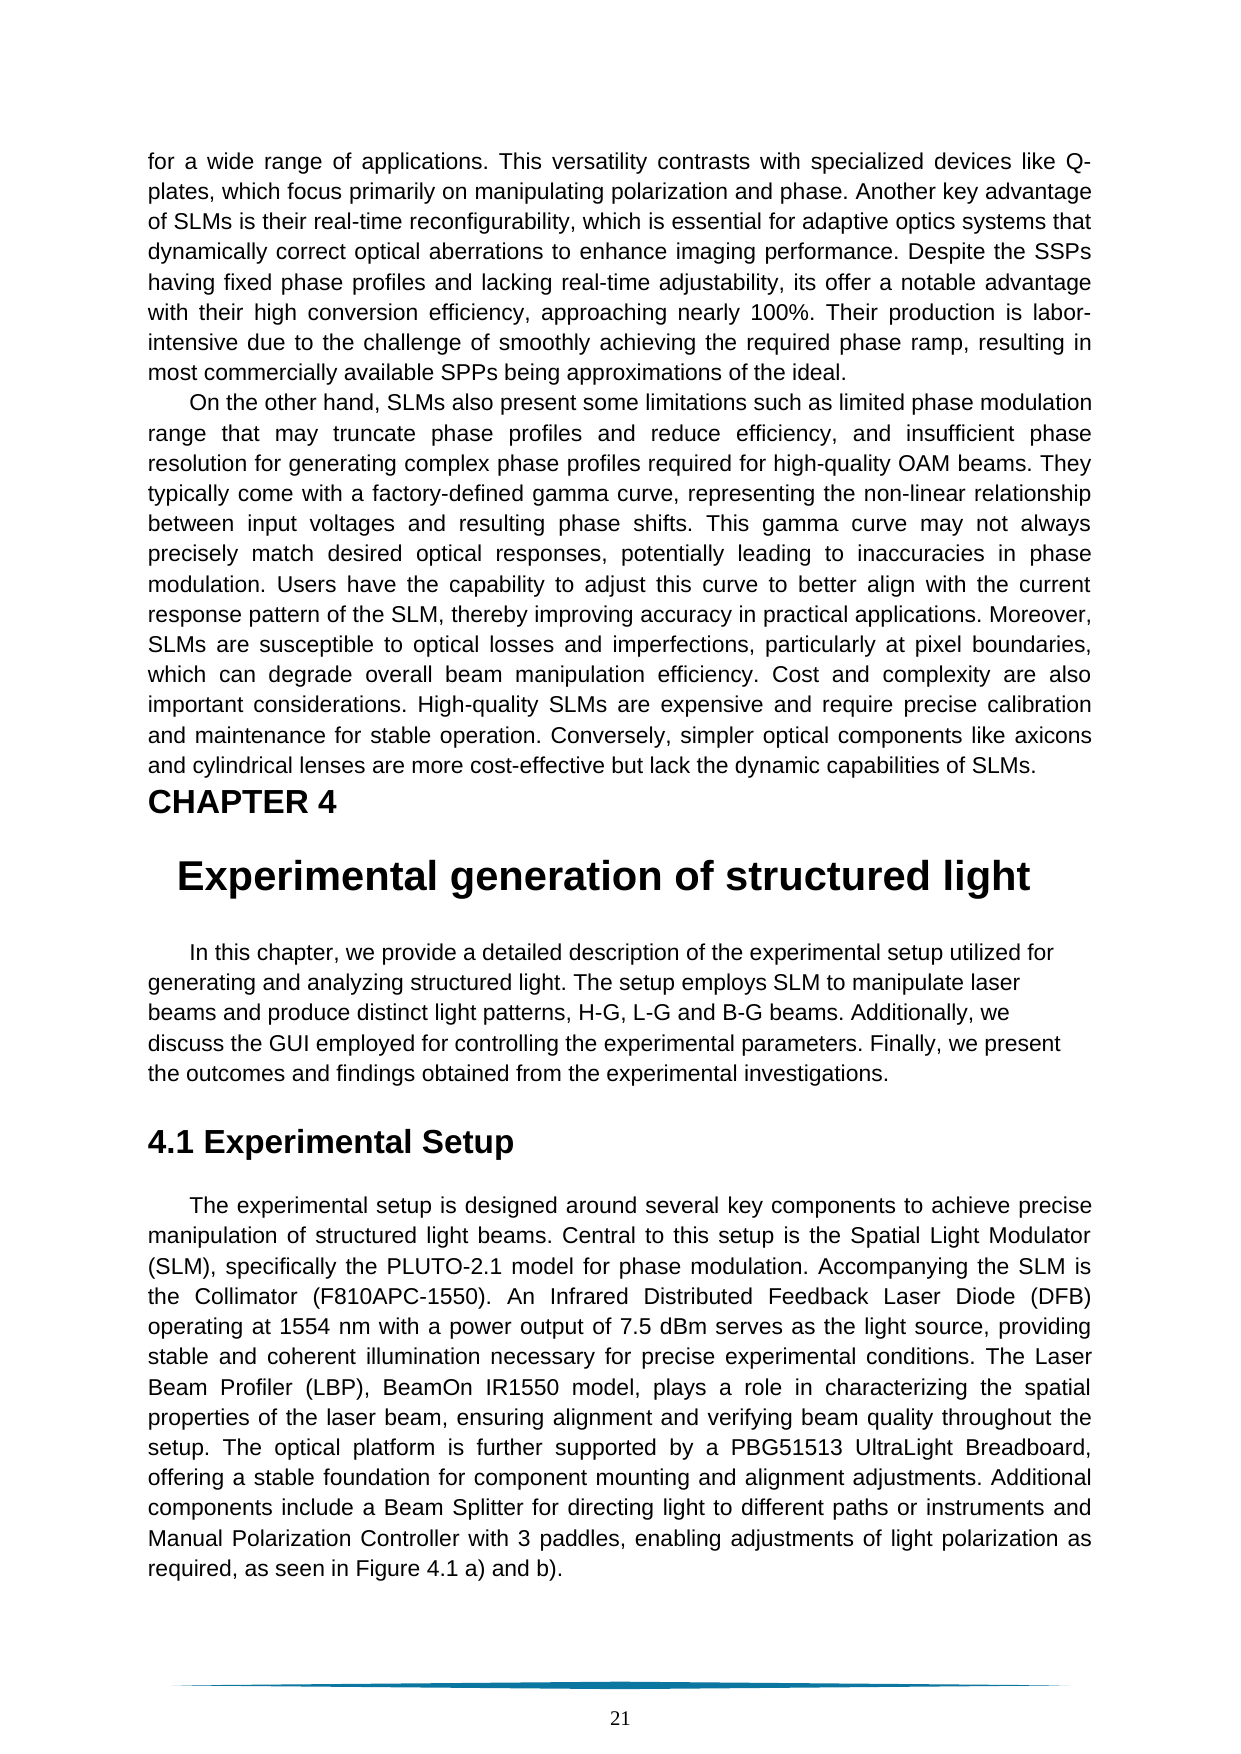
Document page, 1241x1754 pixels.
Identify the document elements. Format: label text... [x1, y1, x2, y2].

subtitle Experimental generation of structured light [148, 851, 1092, 899]
text The experimental setup is designed around several key components to achieve precise manipulation of structured light beams. Central to this setup is the Spatial Light Modulator (SLM), specifically the PLUTO-2.1 model for phase modulation. Accompanying the SLM is the Collimator (F810APC-1550). An Infrared Distributed Feedback Laser Diode (DFB) operating at 1554 nm with a power output of 7.5 dBm serves as the light source, providing stable and coherent illumination necessary for precise experimental conditions. The Laser Beam Profiler (LBP), BeamOn IR1550 model, plays a role in characterizing the spatial properties of the laser beam, ensuring alignment and verifying beam quality throughout the setup. The optical platform is further supported by a PBG51513 UltraLight Breadboard, offering a stable foundation for component mounting and alignment adjustments. Additional components include a Beam Splitter for directing light to different paths or instruments and Manual Polarization Controller with 3 paddles, enabling adjustments of light polarization as required, as seen in Figure 4.1 a) and b). [148, 1192, 1092, 1581]
subtitle Experimental Setup [148, 1122, 1092, 1160]
text On the other hand, SLMs also present some limitations such as limited phase modulation range that may truncate phase profiles and reduce efficiency, and insufficient phase resolution for generating complex phase profiles required for high-quality OAM beams. They typically come with a factory-defined gamma curve, representing the non-linear relationship between input voltages and resulting phase shifts. This gamma curve may not always precisely match desired optical responses, potentially leading to inaccuracies in phase modulation. Users have the capability to adjust this curve to better align with the current response pattern of the SLM, thereby improving accuracy in practical applications. Moreover, SLMs are susceptible to optical losses and imperfections, particularly at pixel boundaries, which can degrade overall beam manipulation efficiency. Cost and complexity are also important considerations. High-quality SLMs are expensive and require precise calibration and maintenance for stable operation. Conversely, simpler optical components like axicons and cylindrical lenses are more cost-effective but lack the dynamic capabilities of SLMs. [148, 389, 1092, 778]
text In this chapter, we provide a detailed description of the experimental setup utilized for generating and analyzing structured light. The setup employs SLM to manipulate laser beams and produce distinct light patterns, H-G, L-G and B-G beams. Additionally, we discuss the GUI employed for controlling the experimental parameters. Finally, we present the outcomes and findings obtained from the experimental investigations. [148, 939, 1092, 1086]
text CHAPTER 4 [148, 782, 1092, 821]
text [148, 148, 1092, 386]
